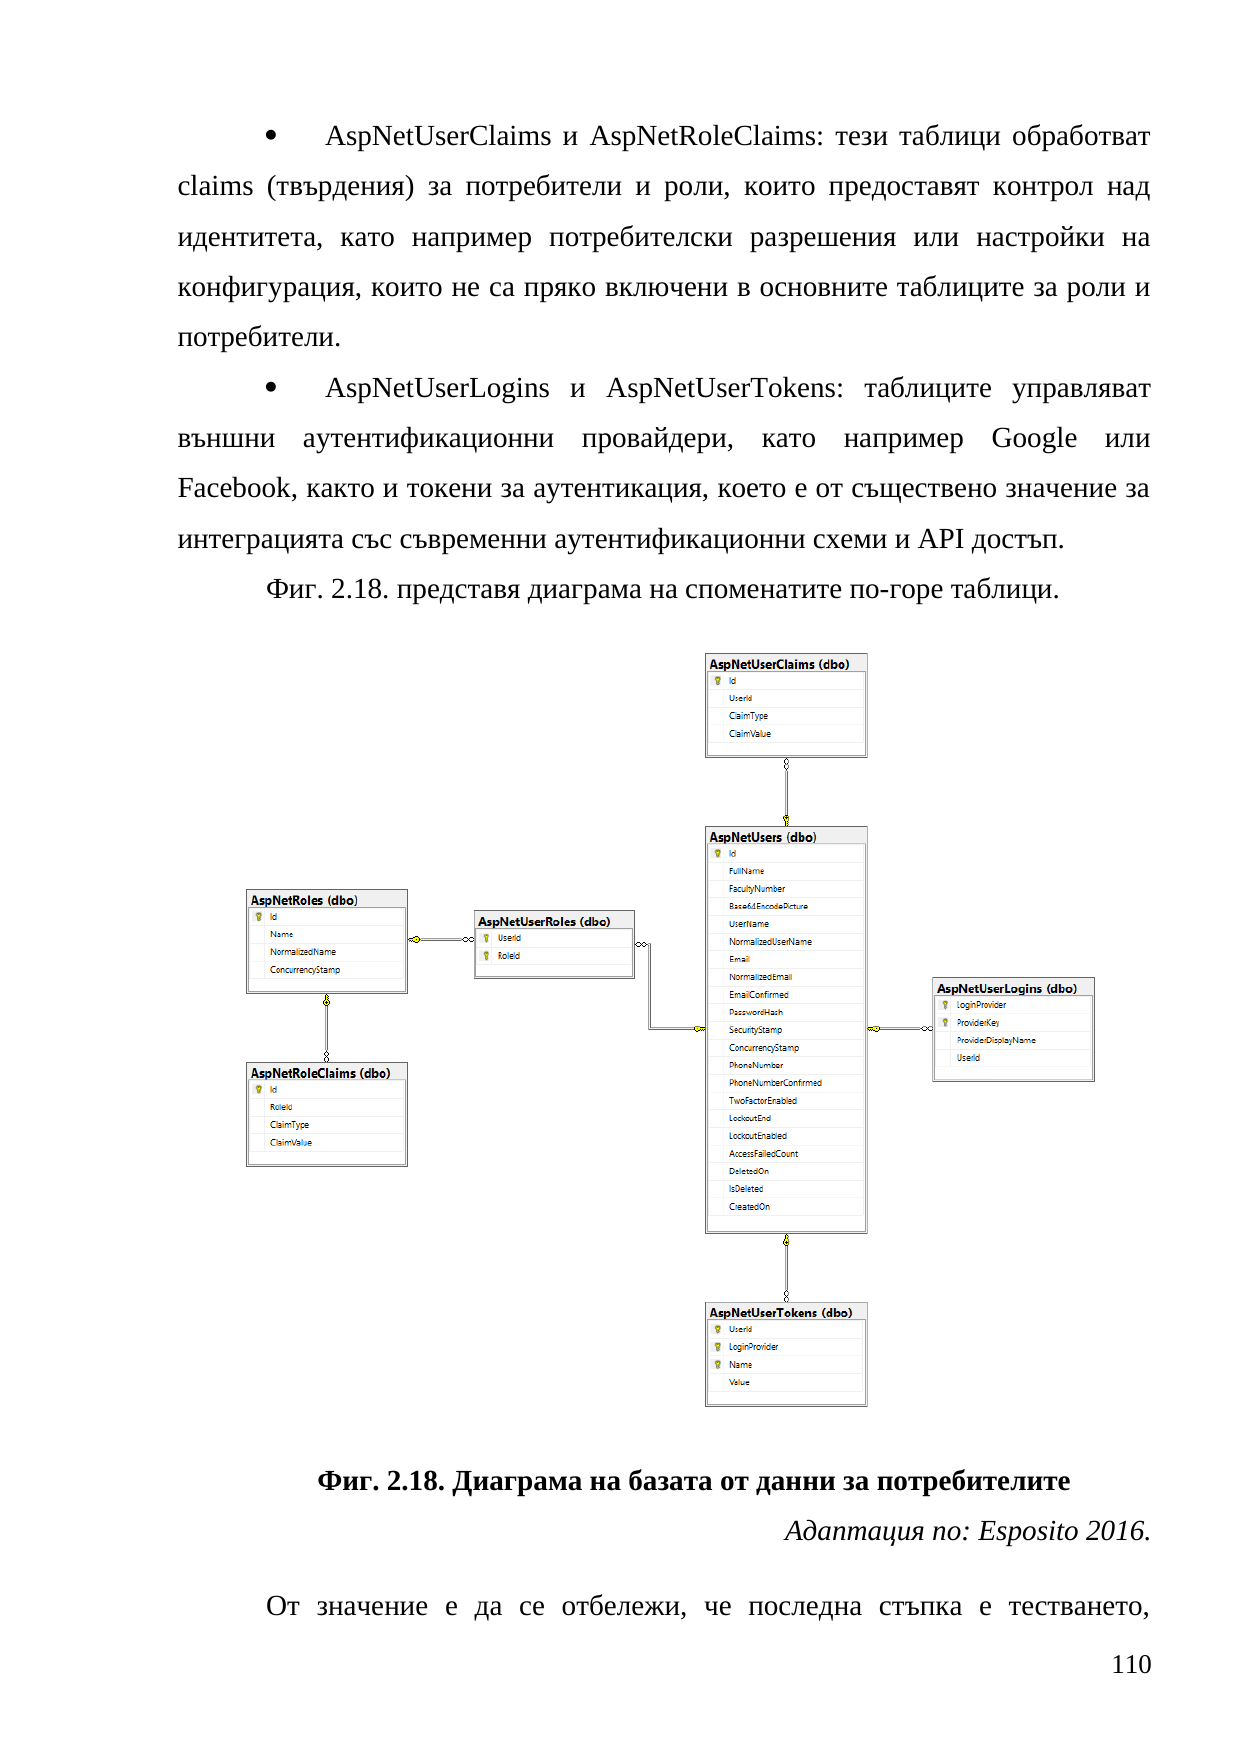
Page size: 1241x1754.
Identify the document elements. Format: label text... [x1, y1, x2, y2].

text Фиг. 2.18. представя диаграма на споменатите по-горе таблици. [177, 571, 1152, 605]
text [177, 1588, 1152, 1622]
picture [213, 646, 1116, 1421]
title Адаптация по: Esposito 2016. [177, 1513, 1152, 1546]
text AspNetUserClaims и AspNetRoleClaims: тези таблици обработват claims (твърдения) за потребители и роли, които предоставят контрол над идентитета, като например потребителски разрешения или настройки на конфигурация, които не са пряко включени в основните таблиците за роли и потребители. [177, 118, 1152, 353]
title Фиг. 2.18. Диаграма на базата от данни за потребителите [177, 1463, 1152, 1496]
text AspNetUserLogins и AspNetUserTokens: таблиците управляват външни аутентификационни провайдери, като например Google или Facebook, както и токени за аутентикация, което е от съществено значение за интеграцията със съвременни аутентификационни схеми и API достъп. [177, 370, 1152, 554]
